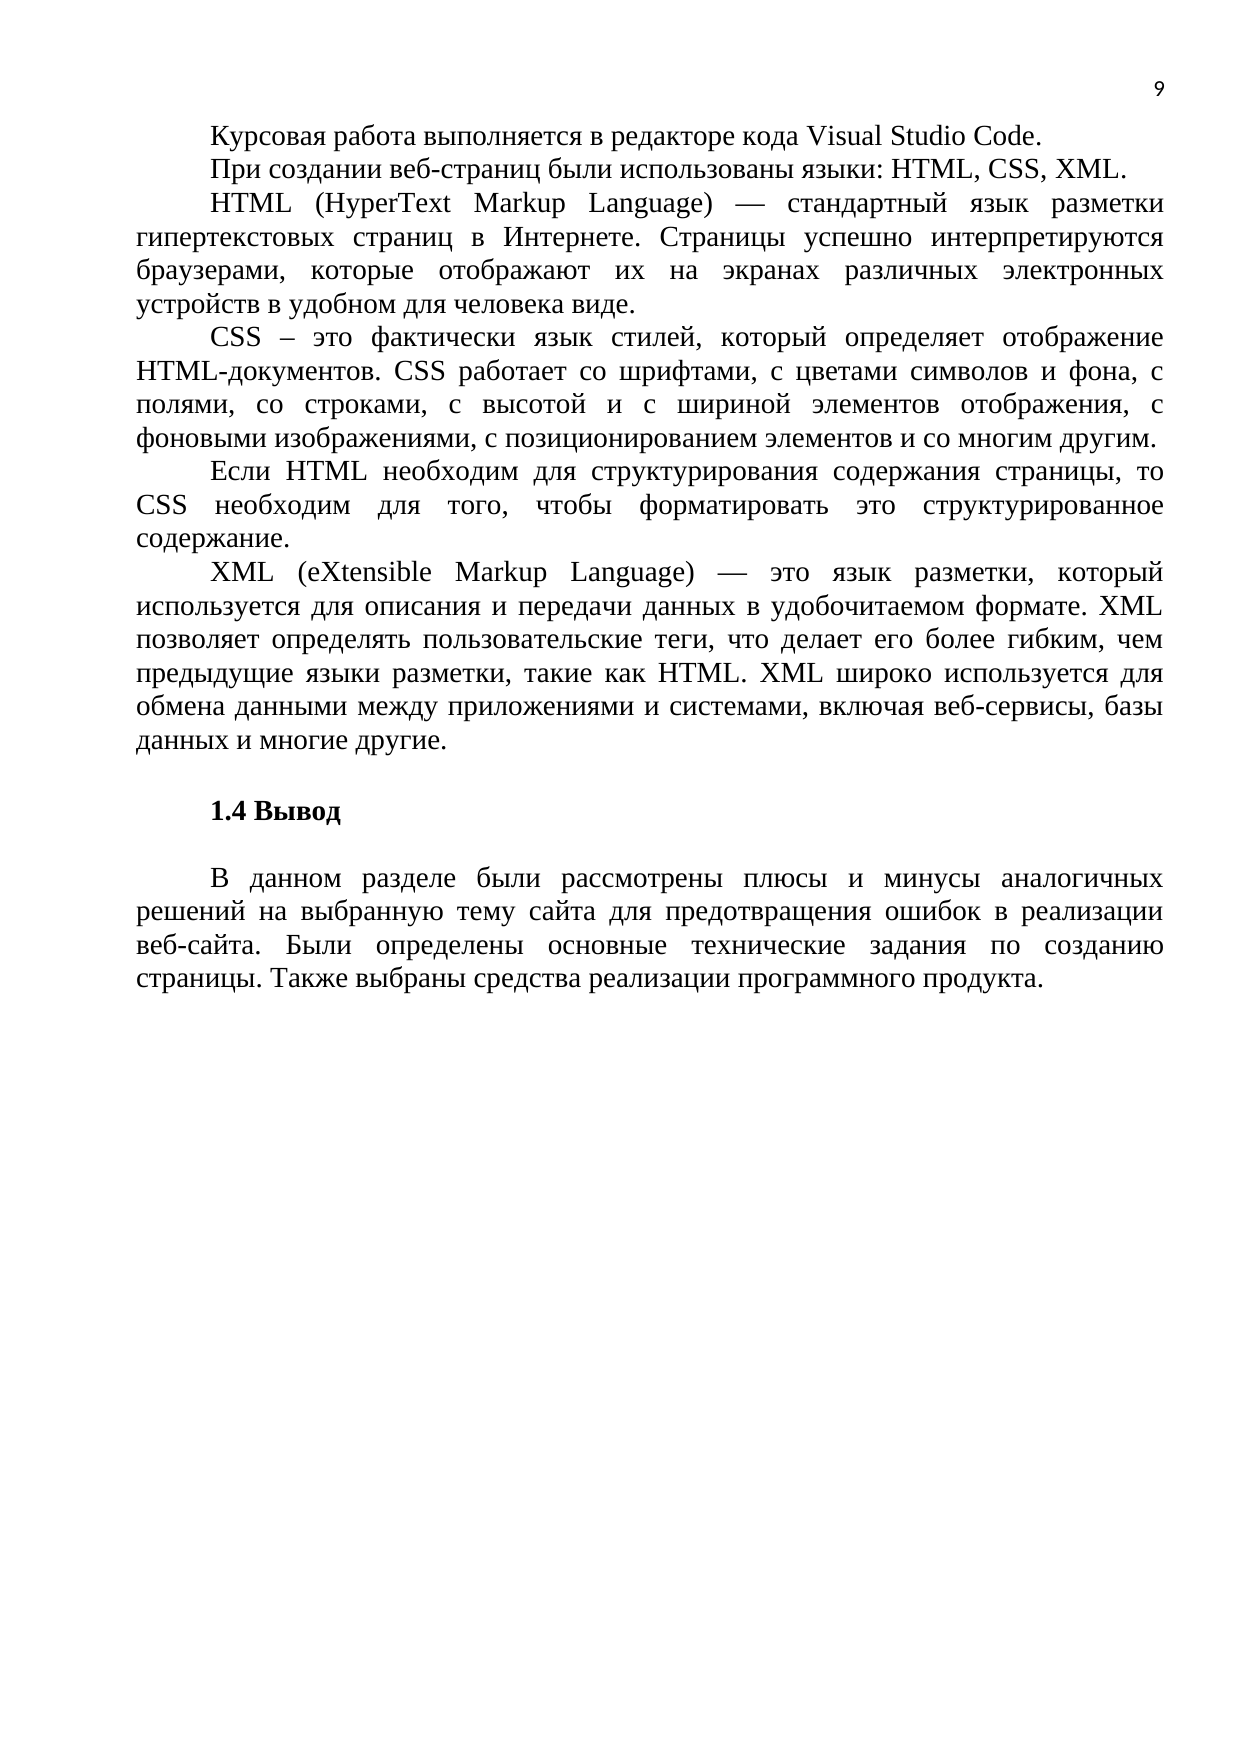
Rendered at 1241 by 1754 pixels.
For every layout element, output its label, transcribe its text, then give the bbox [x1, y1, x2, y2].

text HTML (HyperText Markup Language) — стандартный язык разметки гипертекстовых страниц в Интернете. Страницы успешно интерпретируются браузерами, которые отображают их на экранах различных электронных устройств в удобном для человека виде. [136, 185, 1164, 319]
text Курсовая работа выполняется в редакторе кода Visual Studio Code. [136, 118, 1164, 152]
text В данном разделе были рассмотрены плюсы и минусы аналогичных решений на выбранную тему сайта для предотвращения ошибок в реализации веб-сайта. Были определены основные технические задания по созданию страницы. Также выбраны средства реализации программного продукта. [136, 860, 1164, 994]
text При создании веб-страниц были использованы языки: HTML, CSS, XML. [136, 152, 1164, 185]
text XML (eXtensible Markup Language) — это язык разметки, который используется для описания и передачи данных в удобочитаемом формате. XML позволяет определять пользовательские теги, что делает его более гибким, чем предыдущие языки разметки, такие как HTML. XML широко используется для обмена данными между приложениями и системами, включая веб-сервисы, базы данных и многие другие. [136, 554, 1164, 755]
text CSS – это фактически язык стилей, который определяет отображение HTML-документов. CSS работает со шрифтами, с цветами символов и фона, с полями, со строками, с высотой и с шириной элементов отображения, с фоновыми изображениями, с позиционированием элементов и со многим другим. [136, 319, 1164, 453]
text 1.4 Вывод [136, 793, 1164, 826]
text Если HTML необходим для структурирования содержания страницы, то CSS необходим для того, чтобы форматировать это структурированное содержание. [136, 453, 1164, 554]
